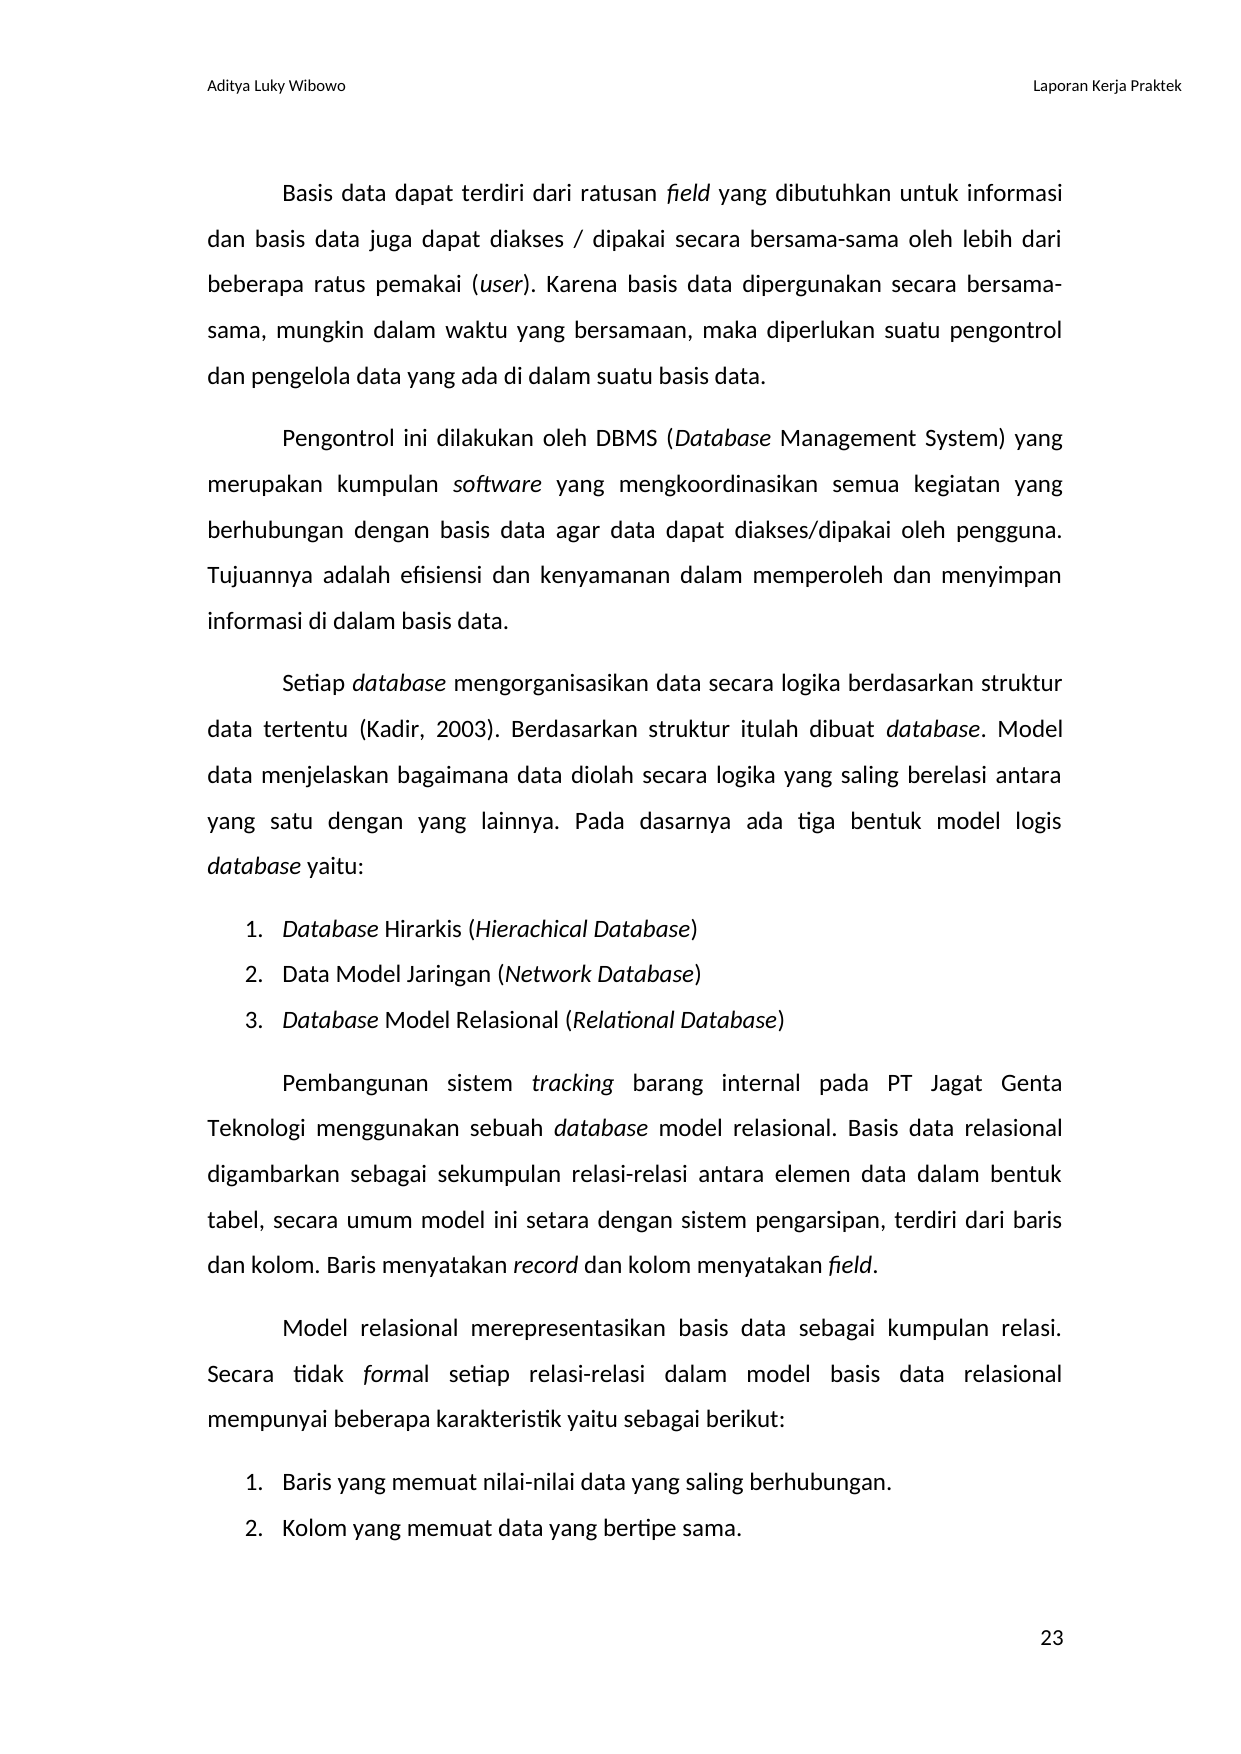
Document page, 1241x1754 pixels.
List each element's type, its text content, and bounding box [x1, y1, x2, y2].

list Data Model Jaringan (Network Database) [244, 959, 1063, 989]
list Database Model Relasional (Relational Database) [244, 1004, 1063, 1035]
list Kolom yang memuat data yang bertipe sama. [244, 1512, 1063, 1542]
list Database Hirarkis (Hierachical Database) [244, 913, 1063, 943]
list Baris yang memuat nilai-nilai data yang saling berhubungan. [244, 1466, 1063, 1496]
text Model relasional merepresentasikan basis data sebagai kumpulan relasi. Secara tidak formal setiap relasi-relasi dalam model basis data relasional mempunyai beberapa karakteristik yaitu sebagai berikut: [207, 1312, 1063, 1434]
text Pengontrol ini dilakukan oleh DBMS (Database Management System) yang merupakan kumpulan software yang mengkoordinasikan semua kegiatan yang berhubungan dengan basis data agar data dapat diakses/dipakai oleh pengguna. Tujuannya adalah efisiensi dan kenyamanan dalam memperoleh dan menyimpan informasi di dalam basis data. [207, 422, 1063, 636]
text Pembangunan sistem tracking barang internal pada PT Jagat Genta Teknologi menggunakan sebuah database model relasional. Basis data relasional digambarkan sebagai sekumpulan relasi-relasi antara elemen data dalam bentuk tabel, secara umum model ini setara dengan sistem pengarsipan, terdiri dari baris dan kolom. Baris menyatakan record dan kolom menyatakan field. [207, 1067, 1063, 1280]
text Basis data dapat terdiri dari ratusan field yang dibutuhkan untuk informasi dan basis data juga dapat diakses / dipakai secara bersama-sama oleh lebih dari beberapa ratus pemakai (user). Karena basis data dipergunakan secara bersama-sama, mungkin dalam waktu yang bersamaan, maka diperlukan suatu pengontrol dan pengelola data yang ada di dalam suatu basis data. [207, 177, 1063, 390]
text Setiap database mengorganisasikan data secara logika berdasarkan struktur data tertentu (Kadir, 2003). Berdasarkan struktur itulah dibuat database. Model data menjelaskan bagaimana data diolah secara logika yang saling berelasi antara yang satu dengan yang lainnya. Pada dasarnya ada tiga bentuk model logis database yaitu: [207, 668, 1063, 881]
